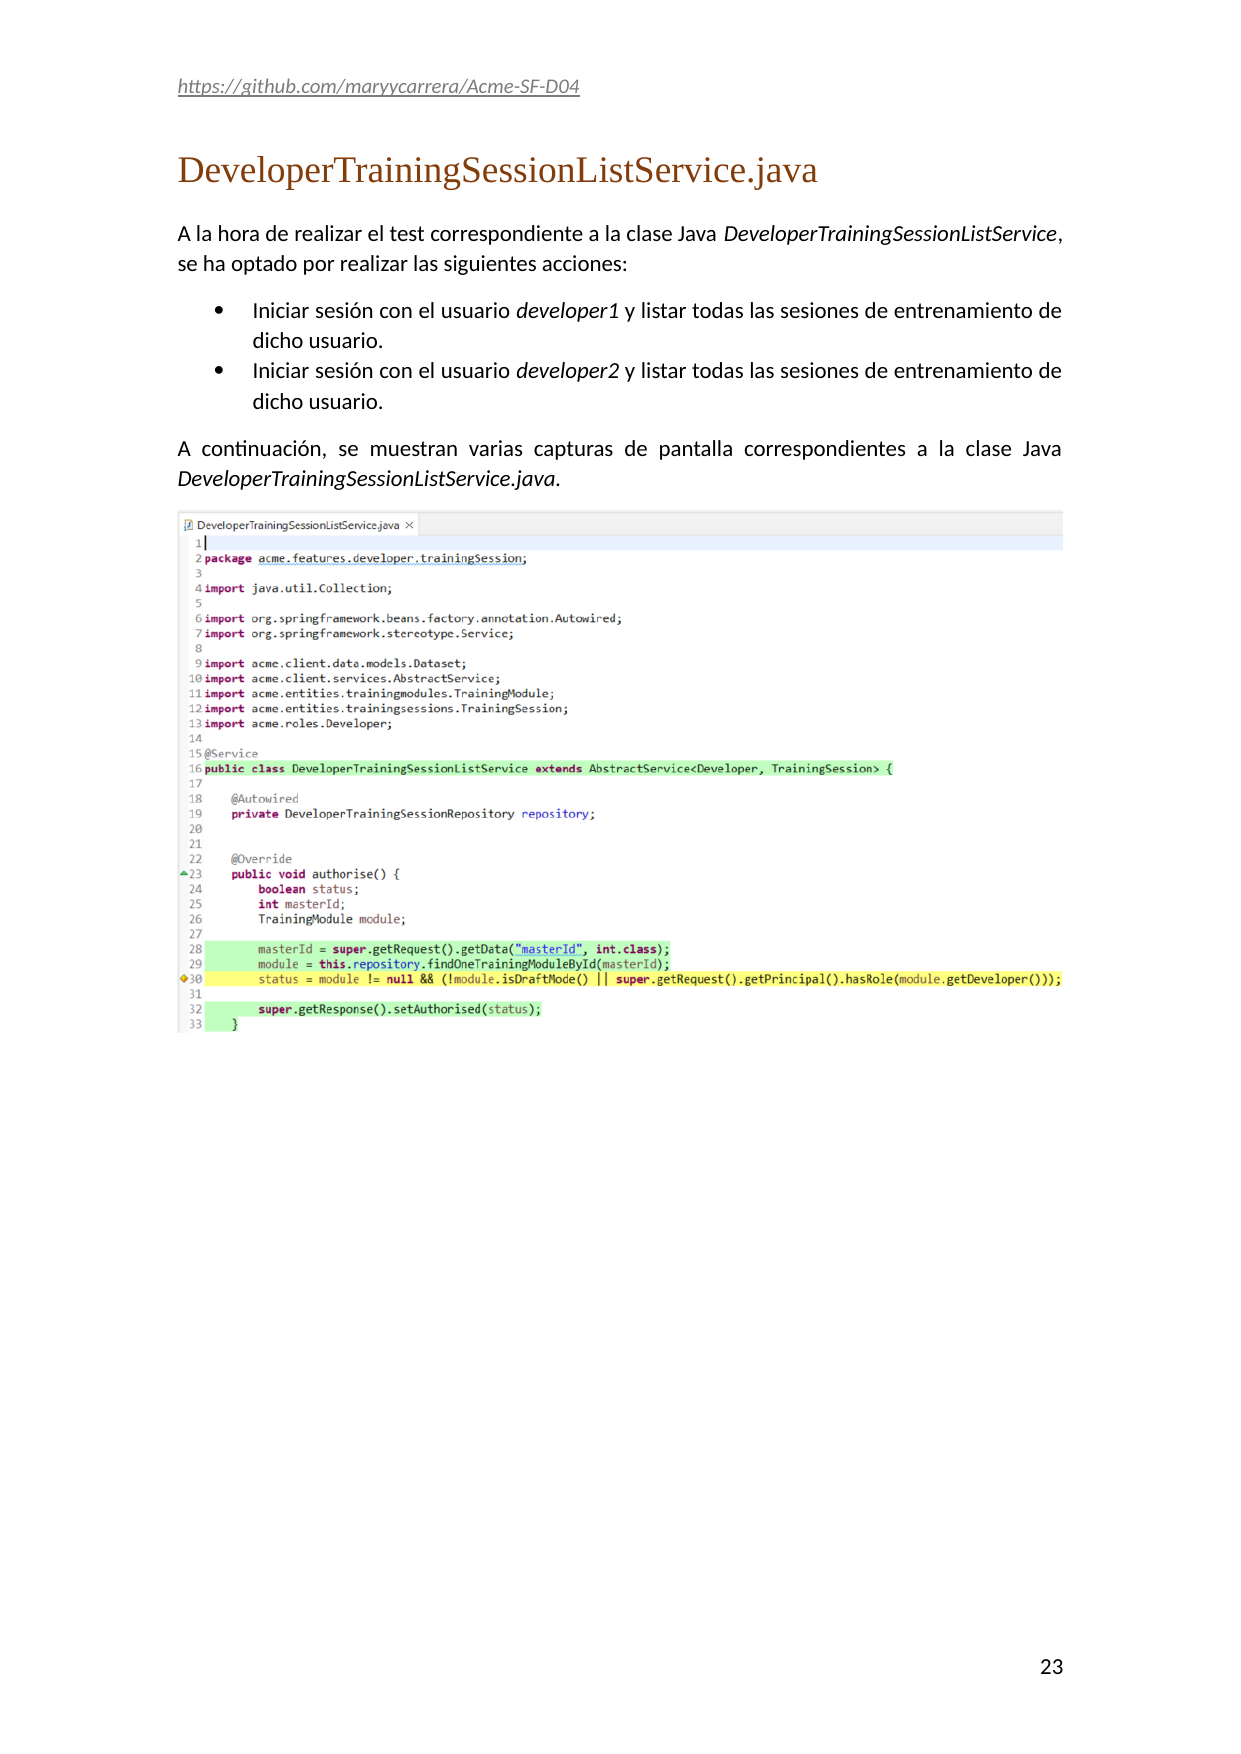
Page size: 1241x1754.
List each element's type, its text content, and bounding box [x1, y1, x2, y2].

picture [177, 510, 1063, 1033]
text A continuación, se muestran varias capturas de pantalla correspondientes a la clase Java DeveloperTrainingSessionListService.java. [177, 434, 1063, 492]
subtitle DeveloperTrainingSessionListService.java [177, 148, 1063, 191]
list Iniciar sesión con el usuario developer1 y listar todas las sesiones de entrenamiento de dicho usuario. [215, 296, 1063, 354]
list Iniciar sesión con el usuario developer2 y listar todas las sesiones de entrenamiento de dicho usuario. [215, 357, 1063, 415]
text A la hora de realizar el test correspondiente a la clase Java DeveloperTrainingSessionListService, se ha optado por realizar las siguientes acciones: [177, 219, 1063, 277]
